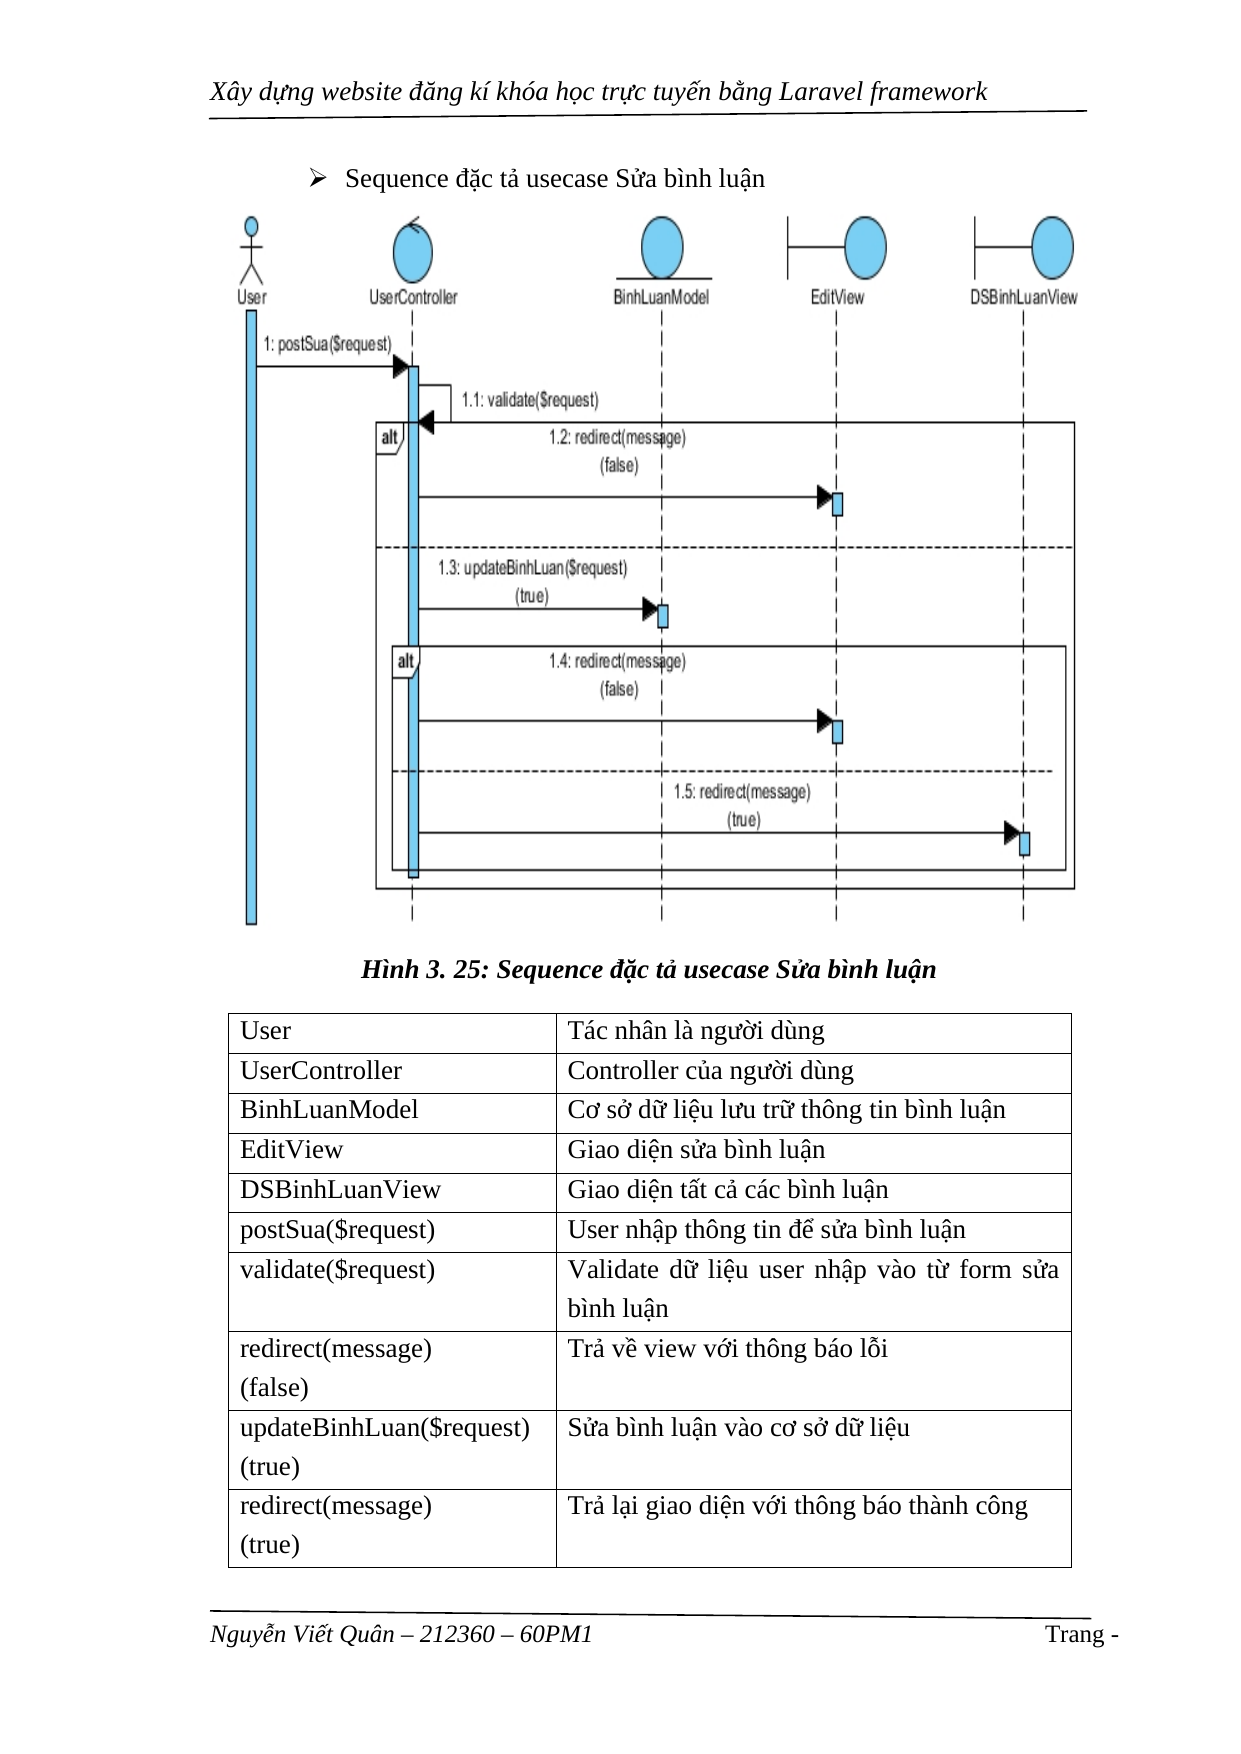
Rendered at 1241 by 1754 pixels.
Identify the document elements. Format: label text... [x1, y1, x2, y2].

table_cell Giao diện sửa bình luận [557, 1134, 1071, 1172]
table_cell Trả về view với thông báo lỗi [557, 1332, 1071, 1410]
table_cell UserController [229, 1054, 556, 1093]
table_cell redirect(message) (true) [229, 1490, 556, 1567]
picture [211, 213, 1089, 933]
text Sequence đặc tả usecase Sửa bình luận [307, 162, 1090, 194]
table_header User [229, 1014, 556, 1053]
table_cell Trả lại giao diện với thông báo thành công [557, 1490, 1071, 1567]
table_cell updateBinhLuan($request) (true) [229, 1411, 556, 1488]
table_cell validate($request) [229, 1253, 556, 1331]
table_cell Controller của người dùng [557, 1054, 1071, 1093]
table_cell EditView [229, 1134, 556, 1172]
table_header Tác nhân là người dùng [557, 1014, 1071, 1053]
table_cell DSBinhLuanView [229, 1174, 556, 1212]
table_cell BinhLuanModel [229, 1094, 556, 1132]
table_cell Sửa bình luận vào cơ sở dữ liệu [557, 1411, 1071, 1488]
table_cell postSua($request) [229, 1213, 556, 1252]
table_cell Validate dữ liệu user nhập vào từ form sửa bình luận [557, 1253, 1071, 1331]
table_cell User nhập thông tin để sửa bình luận [557, 1213, 1071, 1252]
table_cell Giao diện tất cả các bình luận [557, 1174, 1071, 1212]
table_cell Cơ sở dữ liệu lưu trữ thông tin bình luận [557, 1094, 1071, 1132]
table_cell redirect(message) (false) [229, 1332, 556, 1410]
